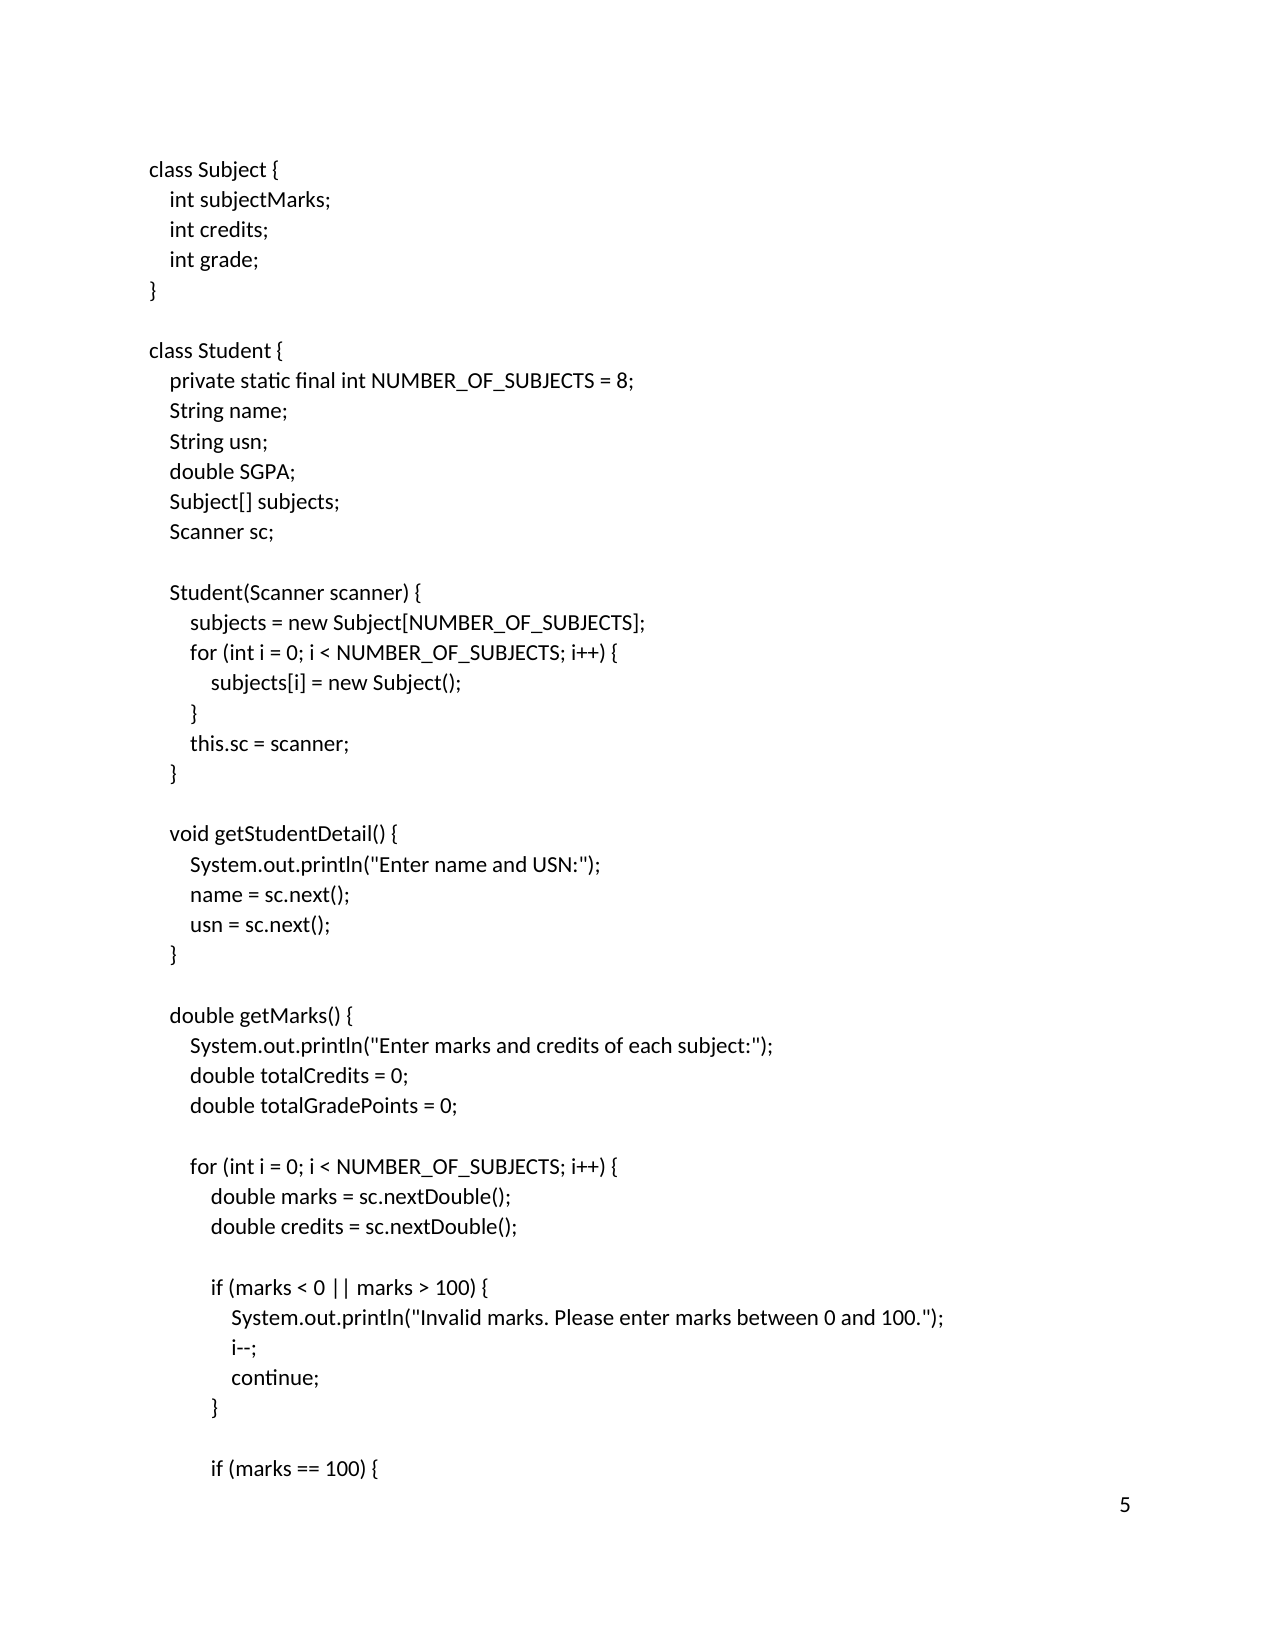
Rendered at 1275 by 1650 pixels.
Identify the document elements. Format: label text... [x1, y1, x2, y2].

text } [149, 1393, 1131, 1422]
text subjects = new Subject[NUMBER_OF_SUBJECTS]; [149, 608, 1131, 636]
text double credits = sc.nextDouble(); [149, 1212, 1131, 1240]
text this.sc = scanner; [149, 729, 1131, 757]
text int grade; [149, 246, 1131, 274]
text Scanner sc; [149, 517, 1131, 546]
text Subject[] subjects; [149, 487, 1131, 515]
text class Subject { [149, 155, 1131, 183]
text subjects[i] = new Subject(); [149, 668, 1131, 697]
text System.out.println("Enter marks and credits of each subject:"); [149, 1031, 1131, 1059]
text for (int i = 0; i < NUMBER_OF_SUBJECTS; i++) { [149, 1152, 1131, 1180]
text i--; [149, 1333, 1131, 1361]
text int subjectMarks; [149, 185, 1131, 213]
text } [149, 699, 1131, 727]
text } [149, 759, 1131, 787]
text class Student { [149, 336, 1131, 364]
text double SGPA; [149, 457, 1131, 485]
text if (marks == 100) { [149, 1454, 1131, 1482]
text System.out.println("Enter name and USN:"); [149, 850, 1131, 878]
text System.out.println("Invalid marks. Please enter marks between 0 and 100."); [149, 1303, 1131, 1331]
text int credits; [149, 215, 1131, 243]
text name = sc.next(); [149, 880, 1131, 908]
text String name; [149, 397, 1131, 425]
text usn = sc.next(); [149, 910, 1131, 938]
text if (marks < 0 || marks > 100) { [149, 1273, 1131, 1301]
text } [149, 276, 1131, 304]
text double marks = sc.nextDouble(); [149, 1182, 1131, 1210]
text double totalGradePoints = 0; [149, 1091, 1131, 1119]
text double totalCredits = 0; [149, 1061, 1131, 1089]
text continue; [149, 1363, 1131, 1391]
text for (int i = 0; i < NUMBER_OF_SUBJECTS; i++) { [149, 638, 1131, 666]
text String usn; [149, 427, 1131, 455]
text void getStudentDetail() { [149, 819, 1131, 848]
text double getMarks() { [149, 1001, 1131, 1029]
text } [149, 940, 1131, 968]
text Student(Scanner scanner) { [149, 578, 1131, 606]
text private static final int NUMBER_OF_SUBJECTS = 8; [149, 366, 1131, 394]
